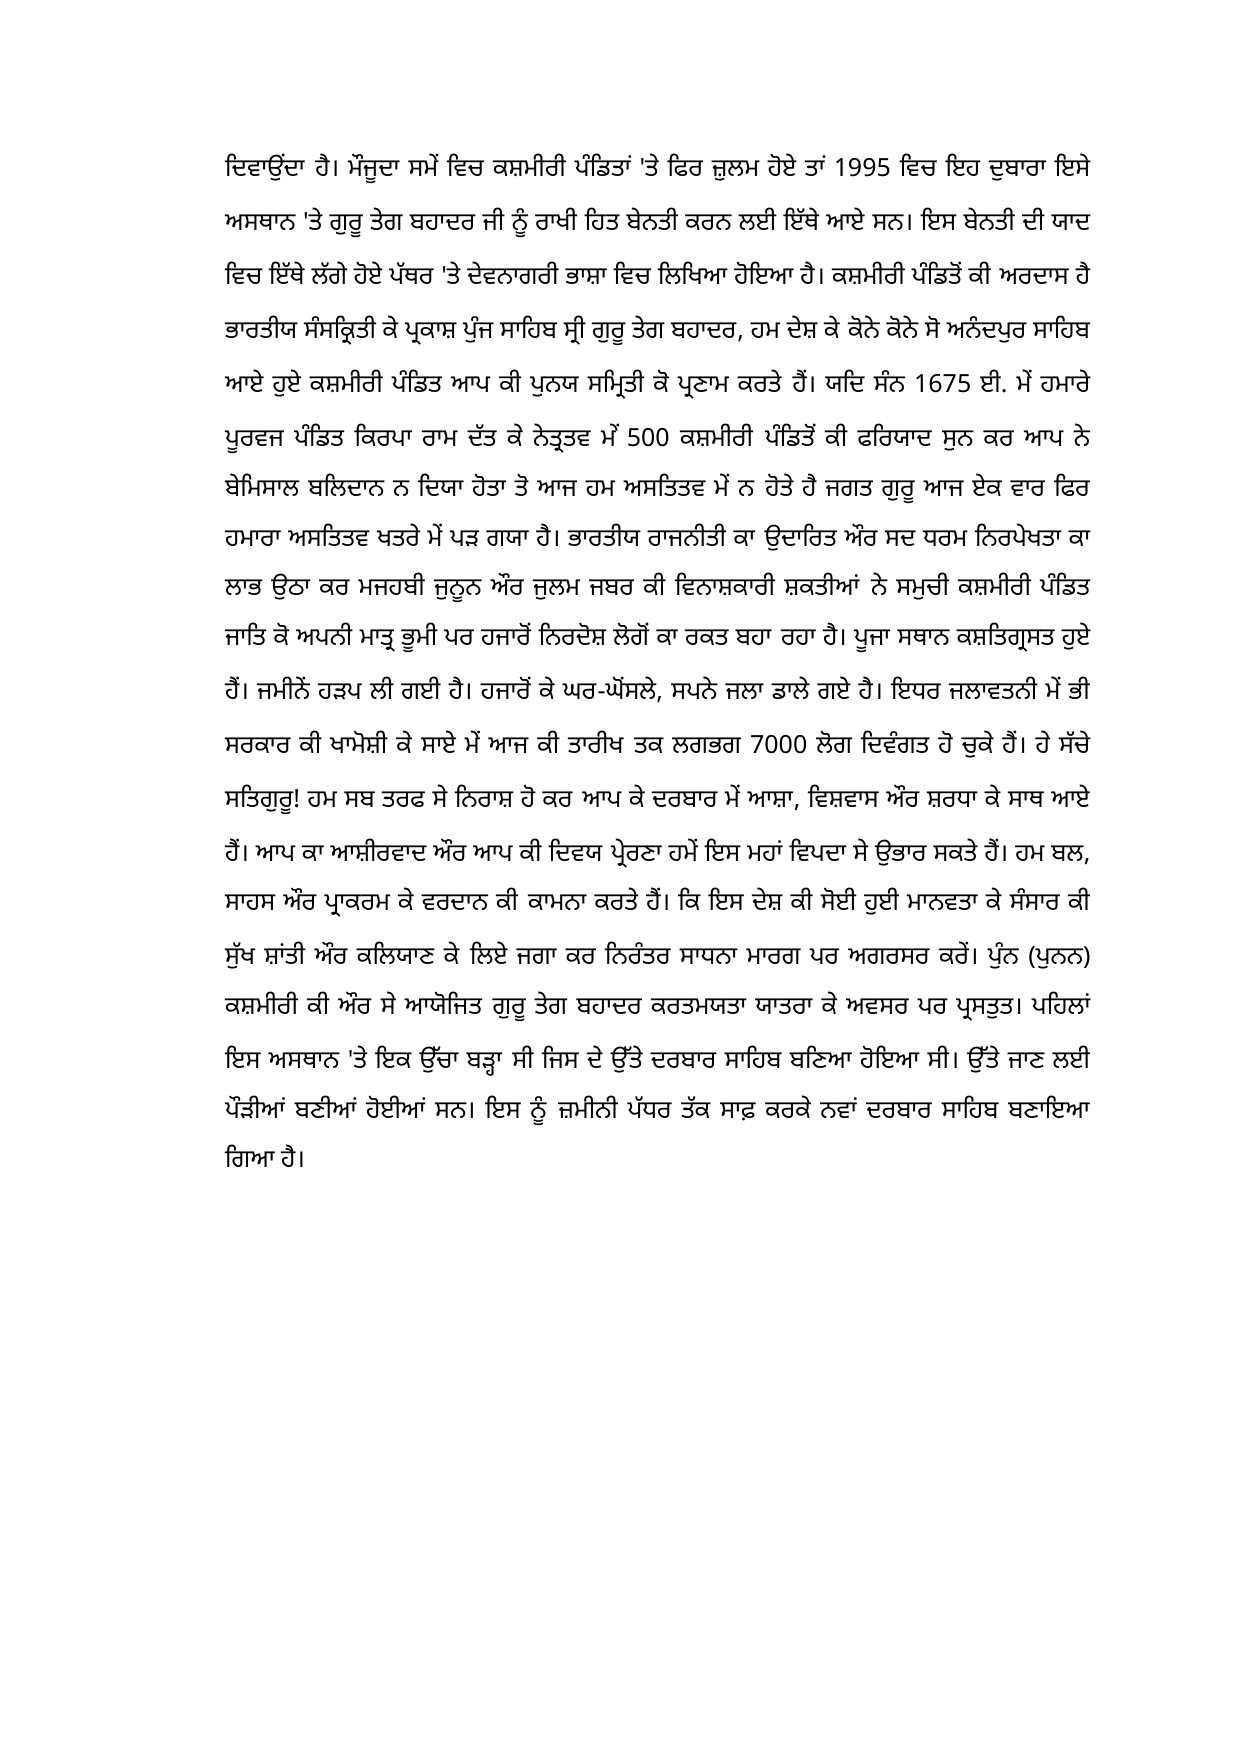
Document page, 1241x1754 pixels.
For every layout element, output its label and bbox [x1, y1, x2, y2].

list [187, 150, 1090, 1177]
